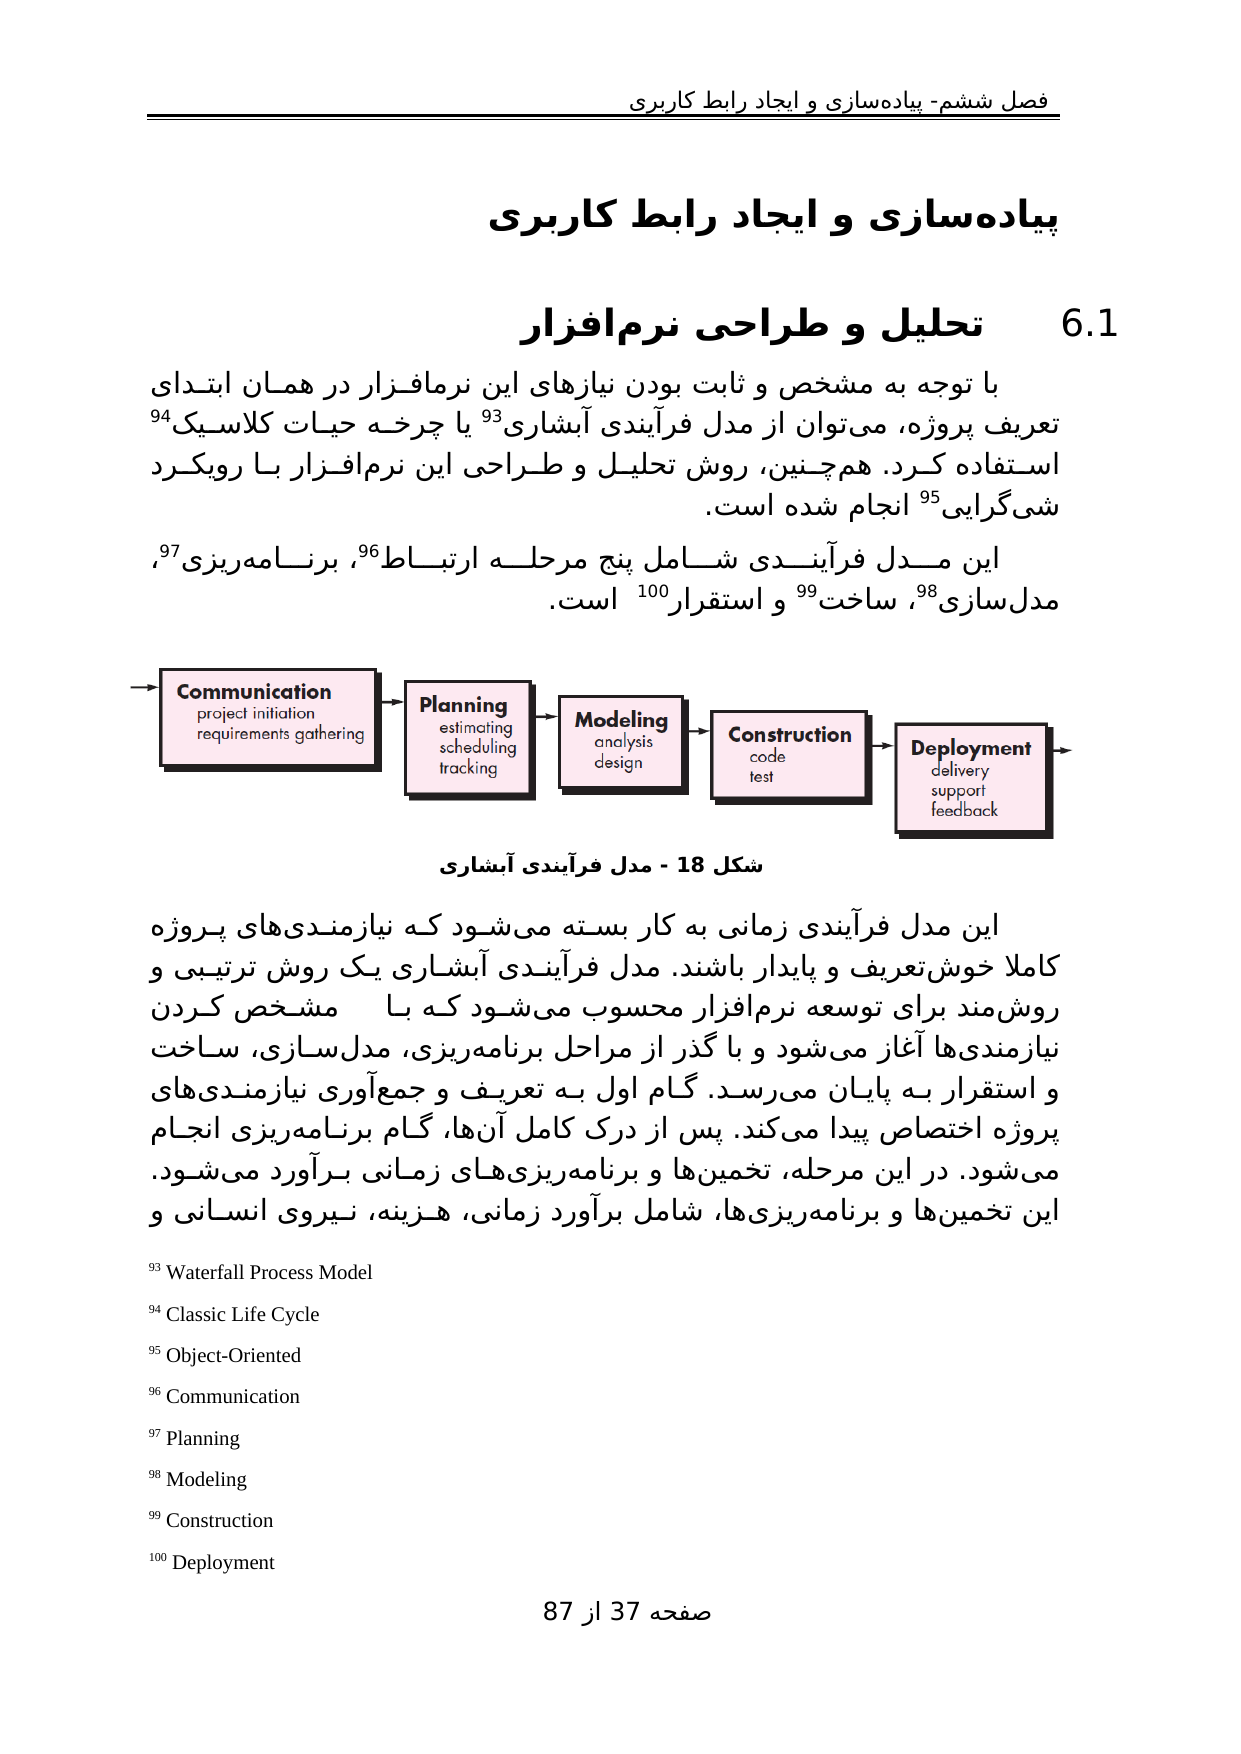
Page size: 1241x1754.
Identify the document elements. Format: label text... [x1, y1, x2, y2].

text این مدل فرآیندی زمانی به کار بسته می‌شود که نیازمندی‌های پروژه کاملا خوش‌تعریف و پایدار باشند. مدل فرآیندی آبشاری یک روش ترتیبی و روش‌مند برای توسعه نرم‌افزار محسوب می‌شود که با مشخص کردن نیازمندی‌ها آغاز می‌شود و با گذر از مراحل برنامه‌ریزی، مدل‌سازی، ساخت و استقرار به پایان می‌رسد. گام اول به تعریف و جمع‌آوری نیازمندی‌های پروژه اختصاص پیدا می‌کند. پس از درک کامل آن‌ها، گام برنامه‌ریزی انجام می‌شود. در این مرحله، تخمین‌ها و برنامه‌ریزی‌های زمانی برآورد می‌شود. این تخمین‌ها و برنامه‌ریزی‌ها، شامل برآورد زمانی، هزینه‌، نیروی انسانی و سایر بخش‌هاست. قدم بعدی، مدل‌سازی یا همان تحلیل و طراحی نرم‌افزار خواهد بود. در این قسمت، با توجه به نیازمندی‌های پروژه، تحلیل‌های مربوط صورت می‌گیرد و مستندات و نمودارهای تحلیل و طراحی تولید می‌شوند. مهم‌ترین نمودار در مرحله تحلیل، نمودار موردکاربرد است که با توجه به نیازمندی‌ها و موردکاربردهای به دست آمده از تعریف پروژه ترسیم می‌شود. این نمودار مبنای تحلیل‌های بعدی خواهد بود. در ادامه نمودارهای موردکاربرد و فعالیت به عنوان بخشی از قسمت تحلیل آمده است. [150, 635, 1060, 840]
text این مدل فرآیندی شامل پنج مرحله ارتباط، برنامه‌ریزی، مدل‌سازی، ساخت و استقرار است. [150, 541, 1060, 616]
text پیاده‌سازی و ایجاد رابط کاربری [150, 193, 1060, 236]
text این مدل فرآیندی زمانی به کار بسته می‌شود که نیازمندی‌های پروژه کاملا خوش‌تعریف و پایدار باشند. مدل فرآیندی آبشاری یک روش ترتیبی و روش‌مند برای توسعه نرم‌افزار محسوب می‌شود که با مشخص کردن نیازمندی‌ها آغاز می‌شود و با گذر از مراحل برنامه‌ریزی، مدل‌سازی، ساخت و استقرار به پایان می‌رسد. گام اول به تعریف و جمع‌آوری نیازمندی‌های پروژه اختصاص پیدا می‌کند. پس از درک کامل آن‌ها، گام برنامه‌ریزی انجام می‌شود. در این مرحله، تخمین‌ها و برنامه‌ریزی‌های زمانی برآورد می‌شود. این تخمین‌ها و برنامه‌ریزی‌ها، شامل برآورد زمانی، هزینه‌، نیروی انسانی و سایر بخش‌هاست. قدم بعدی، مدل‌سازی یا همان تحلیل و طراحی نرم‌افزار خواهد بود. در این قسمت، با توجه به نیازمندی‌های پروژه، تحلیل‌های مربوط صورت می‌گیرد و مستندات و نمودارهای تحلیل و طراحی تولید می‌شوند. مهم‌ترین نمودار در مرحله تحلیل، نمودار موردکاربرد است که با توجه به نیازمندی‌ها و موردکاربردهای به دست آمده از تعریف پروژه ترسیم می‌شود. این نمودار مبنای تحلیل‌های بعدی خواهد بود. در ادامه نمودارهای موردکاربرد و فعالیت به عنوان بخشی از قسمت تحلیل آمده است. [150, 878, 1060, 1204]
subtitle تحلیل و طراحی نرم‌افزار [150, 301, 1060, 345]
text با توجه به مشخص و ثابت بودن نیازهای این نرمافزار در همان ابتدای تعریف پروژه، می‌توان از مدل فرآیندی آبشاری یا چرخه حیات کلاسیک استفاده کرد. هم‌چنین، روش تحلیل و طراحی این نرم‌افزار با رویکرد شی‌گرایی انجام شده است. [150, 366, 1060, 522]
